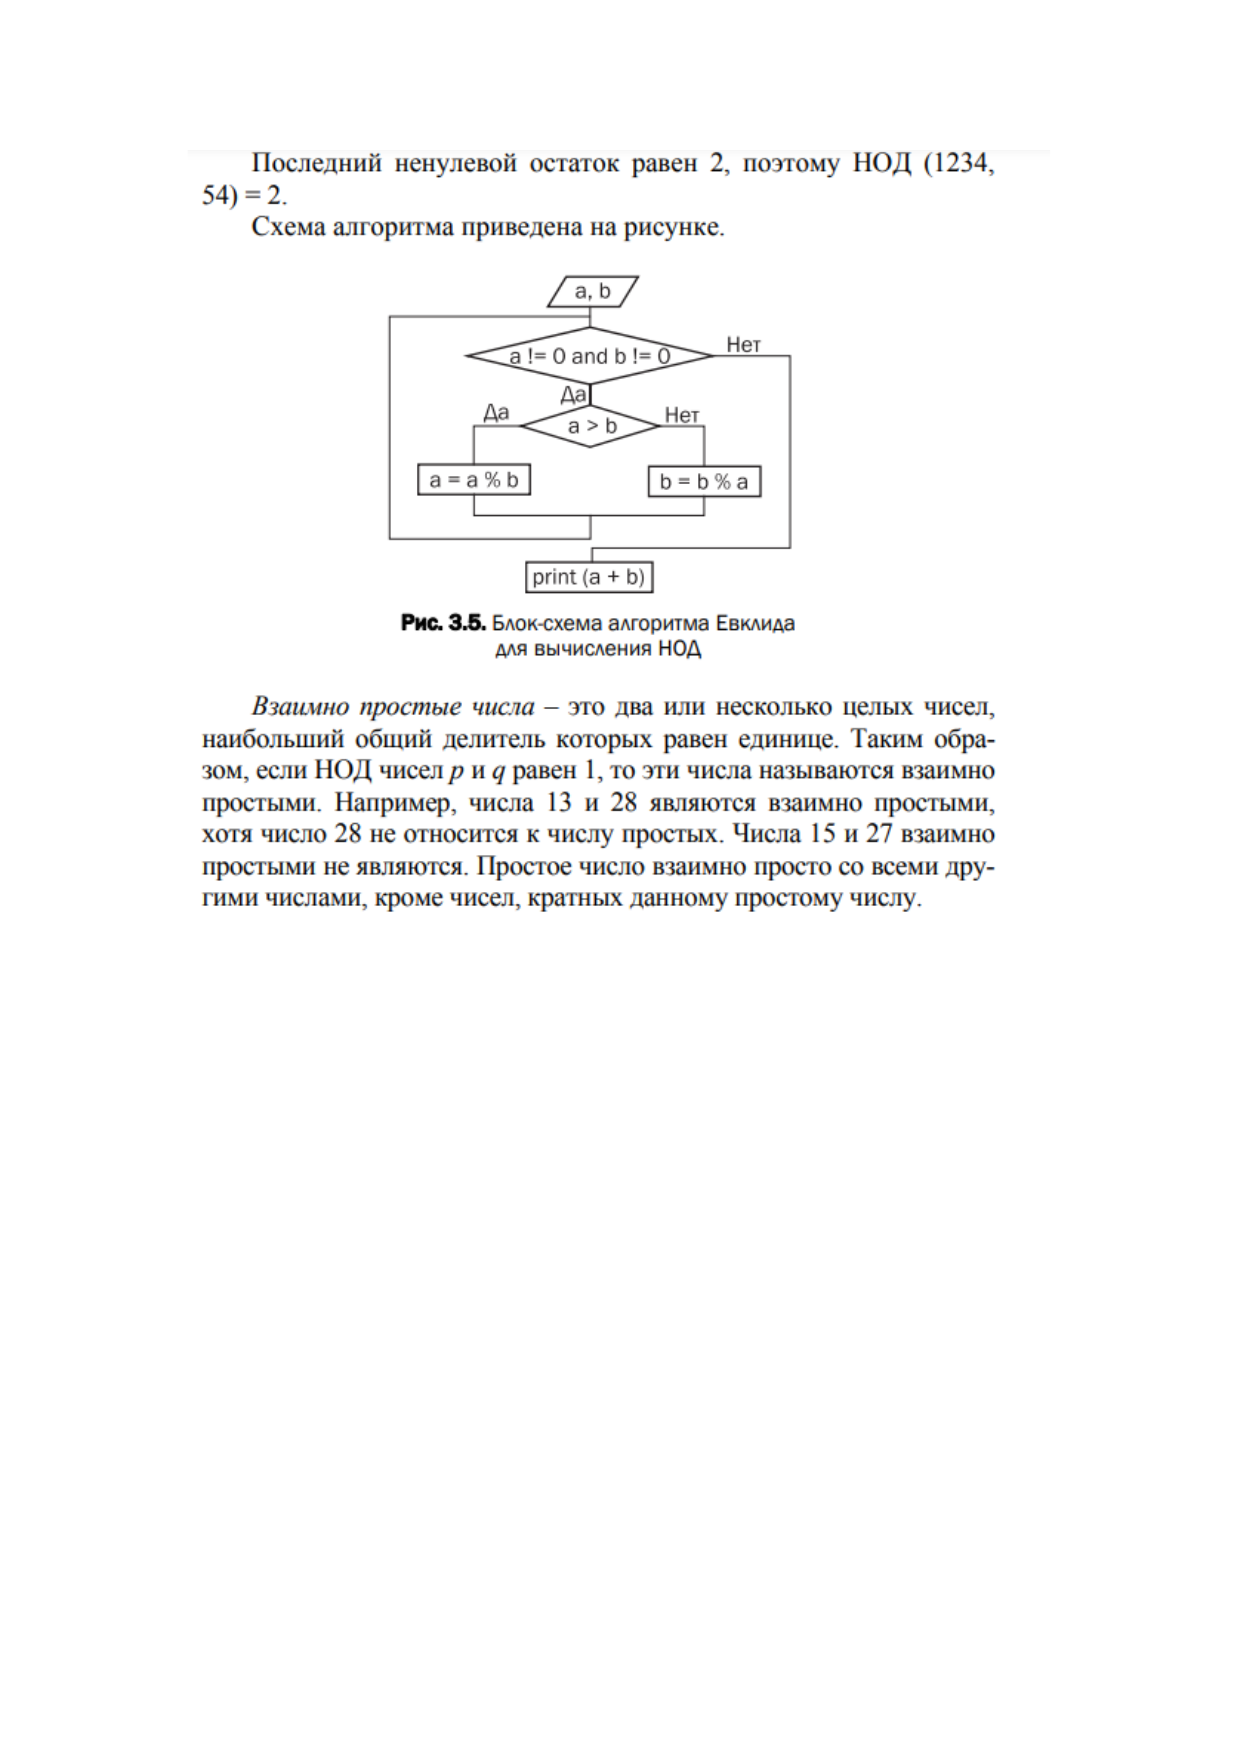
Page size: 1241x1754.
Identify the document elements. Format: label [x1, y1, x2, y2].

picture [187, 150, 1050, 912]
